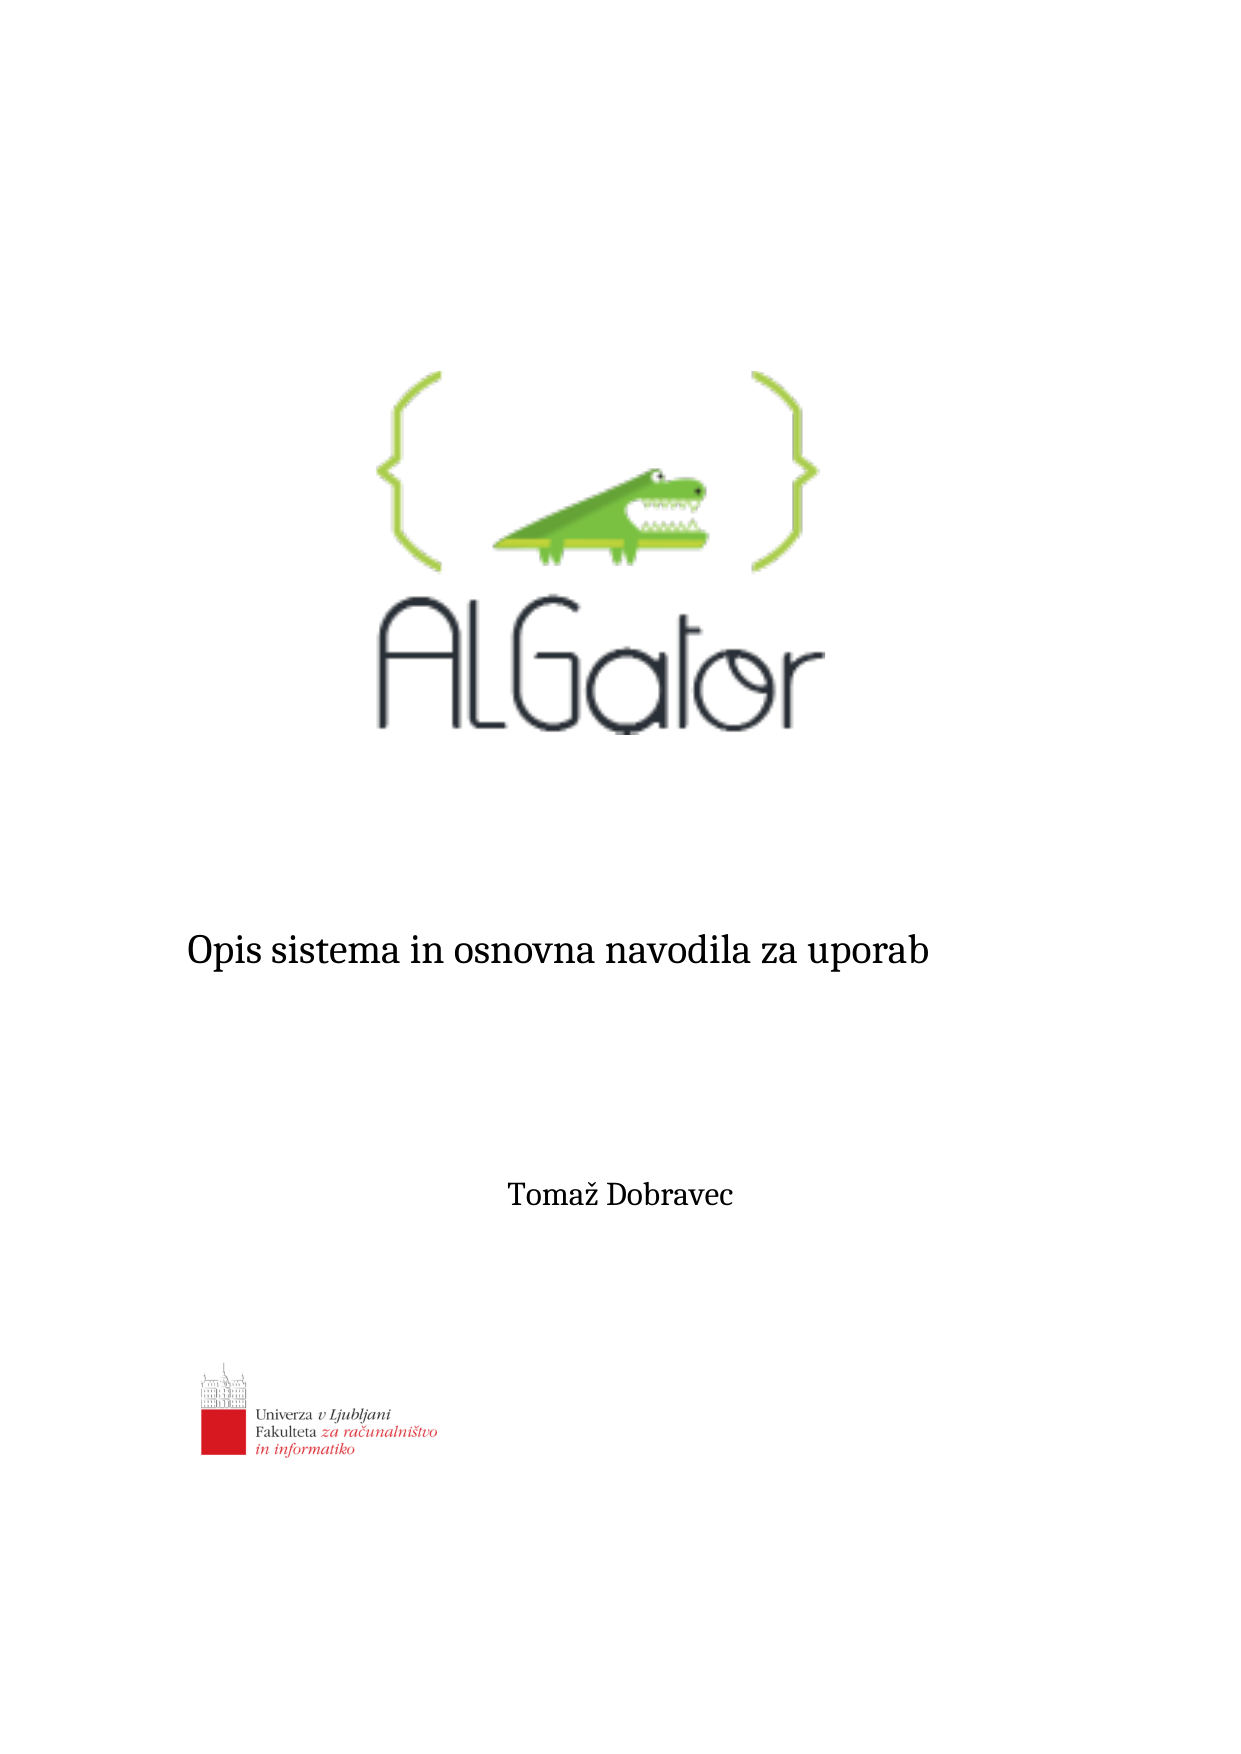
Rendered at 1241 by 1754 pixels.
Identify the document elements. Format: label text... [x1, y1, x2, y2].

text Opis sistema in osnovna navodila za uporab [187, 926, 1053, 974]
picture [187, 1357, 466, 1469]
text Tomaž Dobravec [187, 1175, 1053, 1214]
picture [375, 371, 826, 735]
